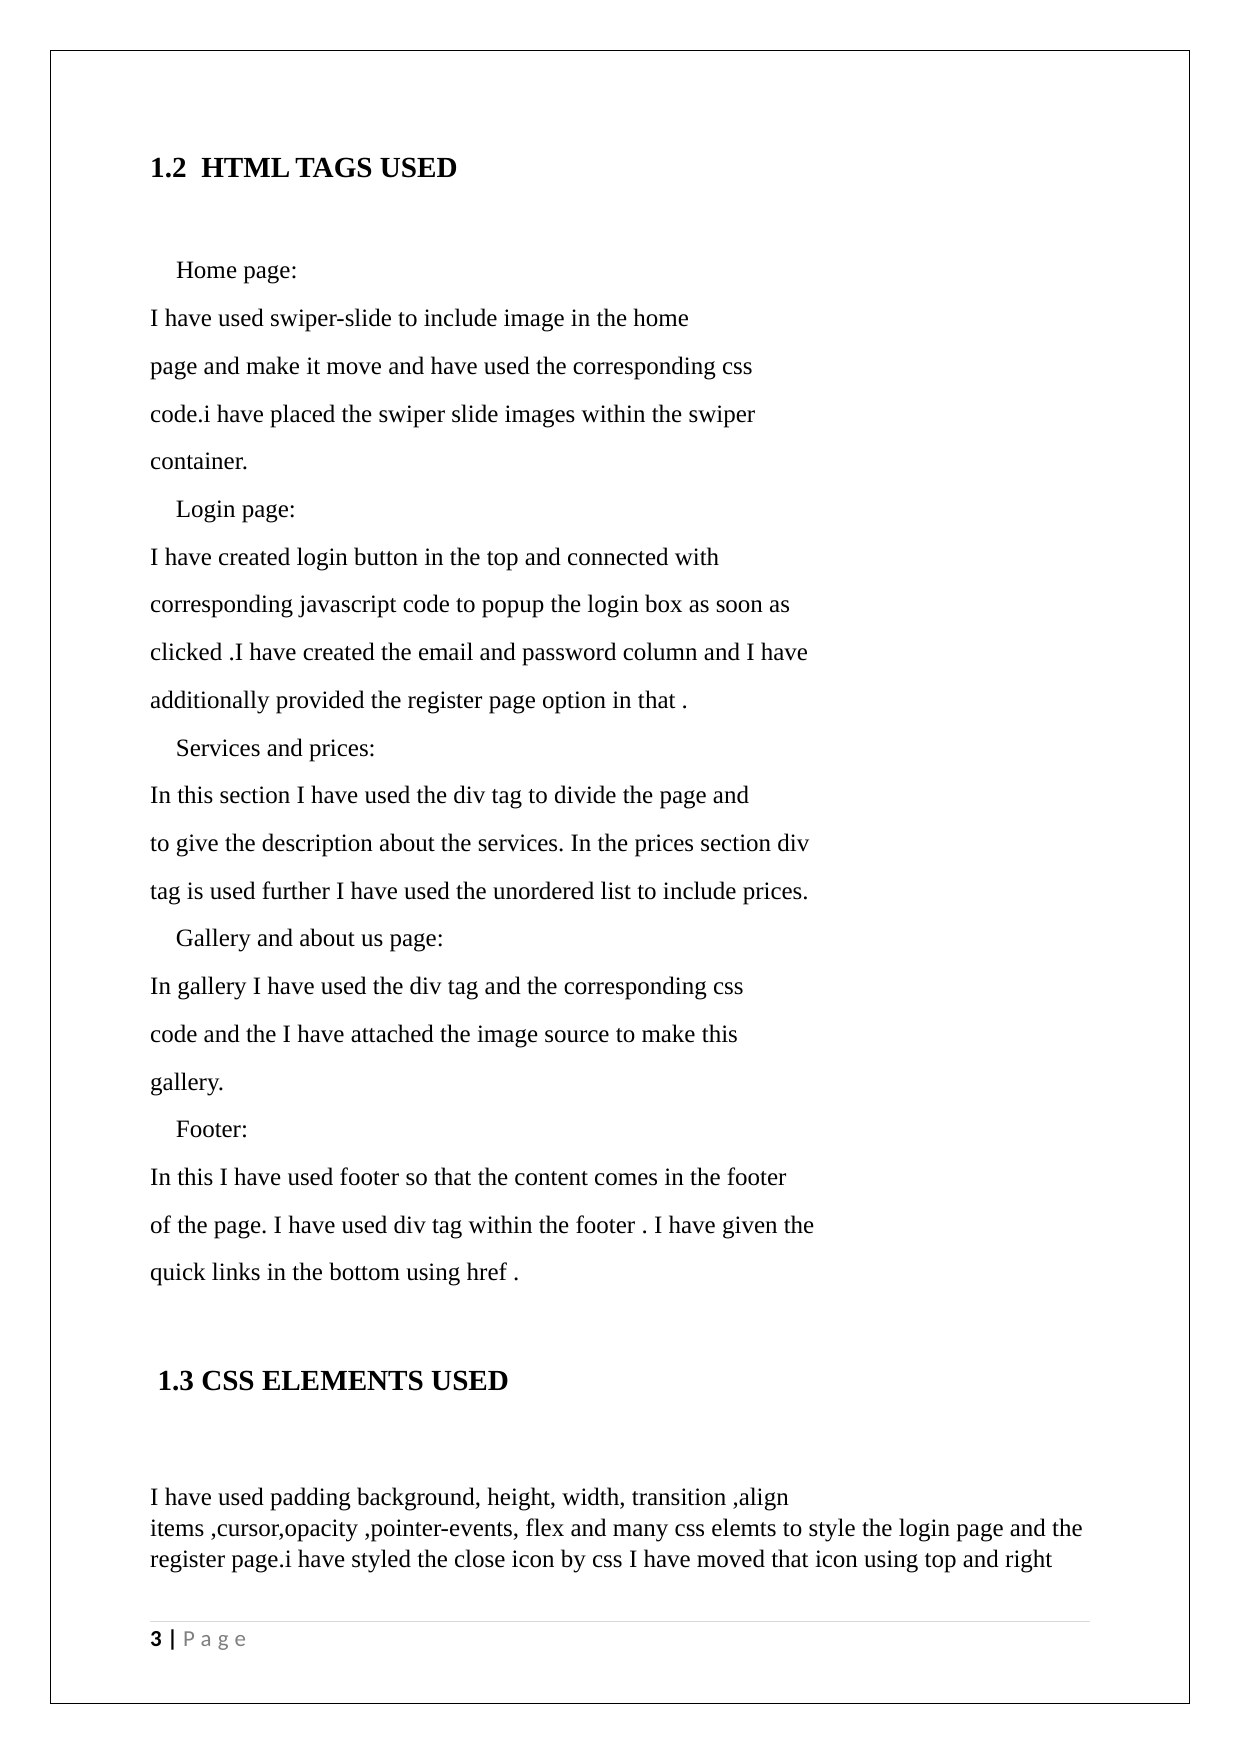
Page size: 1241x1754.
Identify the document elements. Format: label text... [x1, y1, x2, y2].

text additionally provided the register page option in that . [150, 685, 1090, 714]
text container. [150, 446, 1090, 475]
text quick links in the bottom using href . [150, 1257, 1090, 1286]
text corresponding javascript code to popup the login box as soon as [150, 589, 1090, 618]
text 1.3 CSS ELEMENTS USED [150, 1363, 1090, 1397]
text  Gallery and about us page: [150, 923, 1090, 952]
text of the page. I have used div tag within the footer . I have given the [150, 1210, 1090, 1238]
text tag is used further I have used the unordered list to include prices. [150, 876, 1090, 904]
text  Services and prices: [150, 733, 1090, 761]
text I have used swiper-slide to include image in the home [150, 303, 1090, 332]
text page and make it move and have used the corresponding css [150, 351, 1090, 380]
text  Home page: [150, 256, 1090, 284]
text In this I have used footer so that the content comes in the footer [150, 1162, 1090, 1191]
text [150, 1482, 1090, 1572]
text code.i have placed the swiper slide images within the swiper [150, 399, 1090, 427]
text I have created login button in the top and connected with [150, 542, 1090, 571]
text gallery. [150, 1067, 1090, 1095]
text In gallery I have used the div tag and the corresponding css [150, 971, 1090, 1000]
text clicked .I have created the email and password column and I have [150, 637, 1090, 666]
text 1.2 HTML TAGS USED [150, 150, 1090, 183]
text  Footer: [150, 1114, 1090, 1143]
text In this section I have used the div tag to divide the page and [150, 780, 1090, 809]
text code and the I have attached the image source to make this [150, 1019, 1090, 1048]
text to give the description about the services. In the prices section div [150, 828, 1090, 857]
text  Login page: [150, 494, 1090, 523]
